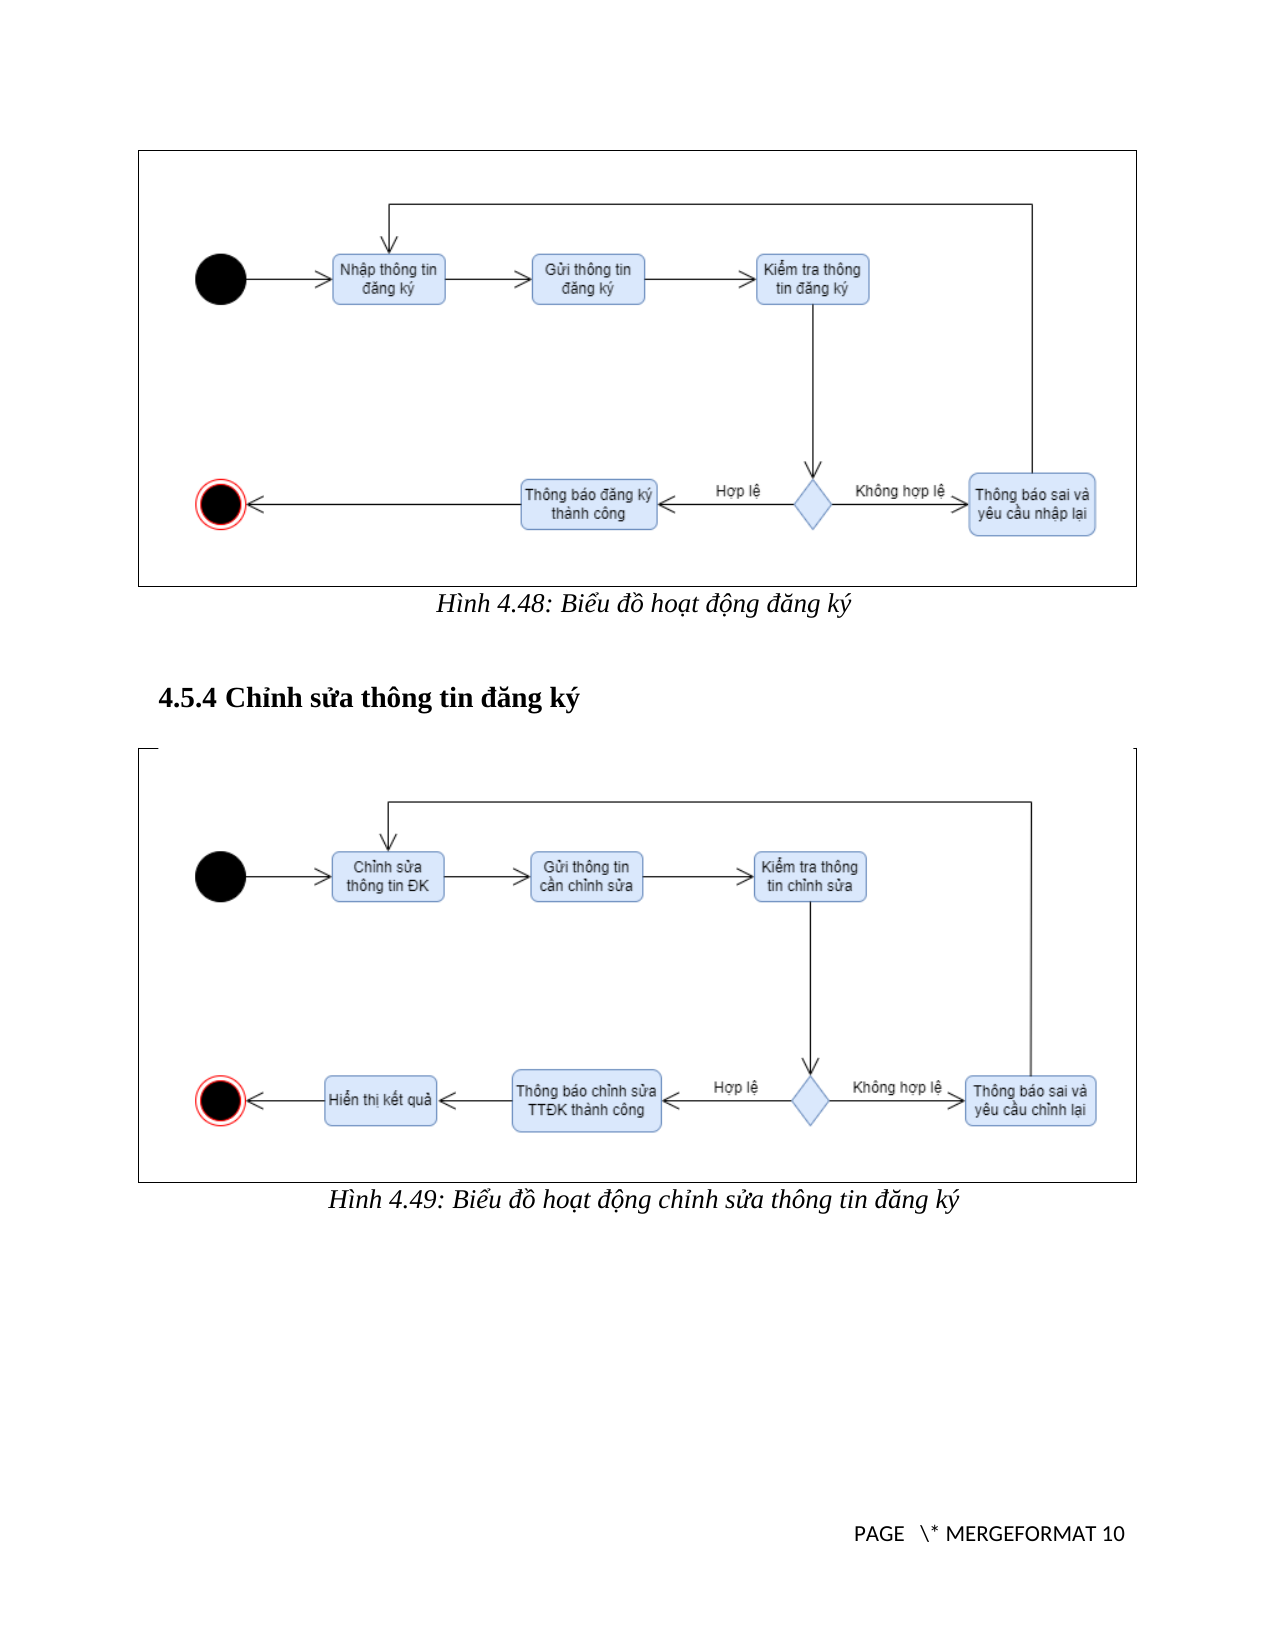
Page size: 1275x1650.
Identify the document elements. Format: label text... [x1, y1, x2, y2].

picture [158, 748, 1134, 1170]
list Hình 4.48: Biểu đồ hoạt động đăng ký [162, 587, 1125, 618]
table_header [139, 749, 1136, 1182]
list Hình 4.49: Biểu đồ hoạt động chỉnh sửa thông tin đăng ký [162, 1183, 1125, 1214]
picture [158, 151, 1134, 574]
list Chỉnh sửa thông tin đăng ký [158, 681, 1125, 714]
table_header [139, 151, 1136, 586]
